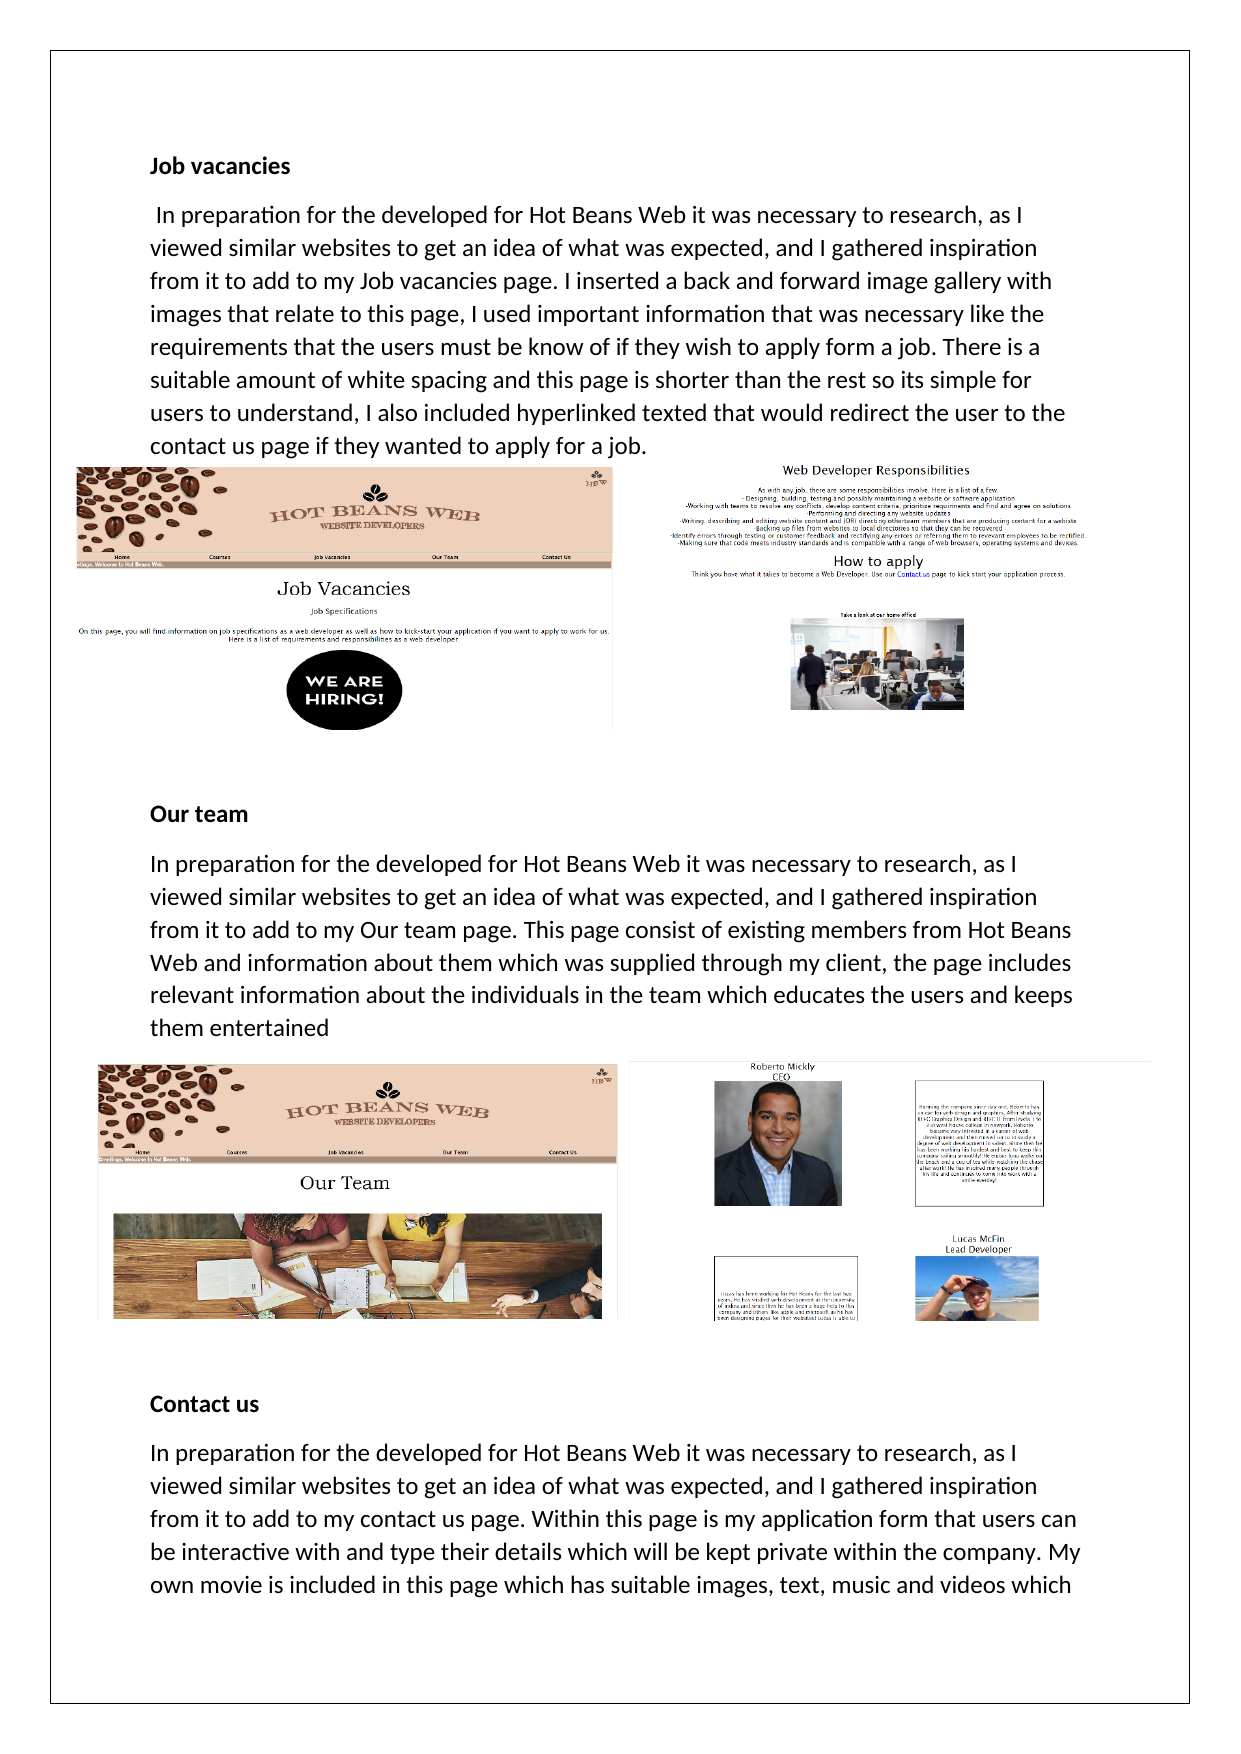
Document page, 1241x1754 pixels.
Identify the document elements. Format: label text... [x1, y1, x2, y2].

text Our team [150, 798, 1090, 829]
text In preparation for the developed for Hot Beans Web it was necessary to research, as I viewed similar websites to get an idea of what was expected, and I gathered inspiration from it to add to my Our team page. This page consist of existing members from Hot Beans Web and information about them which was supplied through my client, the page includes relevant information about the individuals in the team which educates the users and keeps them entertained [150, 848, 1090, 1043]
picture [96, 1064, 618, 1319]
picture [629, 462, 1127, 710]
text Contact us [150, 1388, 1090, 1418]
text In preparation for the developed for Hot Beans Web it was necessary to research, as I viewed similar websites to get an idea of what was expected, and I gathered inspiration from it to add to my Job vacancies page. I inserted a back and forward image gallery with images that relate to this page, I used important information that was necessary like the requirements that the users must be know of if they wish to apply form a job. There is a suitable amount of white spacing and this page is shorter than the rest so its simple for users to understand, I also included hyperlinked texted that would redirect the user to the contact us page if they wanted to apply for a job. [150, 199, 1090, 461]
picture [76, 467, 613, 730]
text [150, 1437, 1090, 1599]
picture [629, 1061, 1152, 1321]
text Job vacancies [150, 150, 1090, 181]
